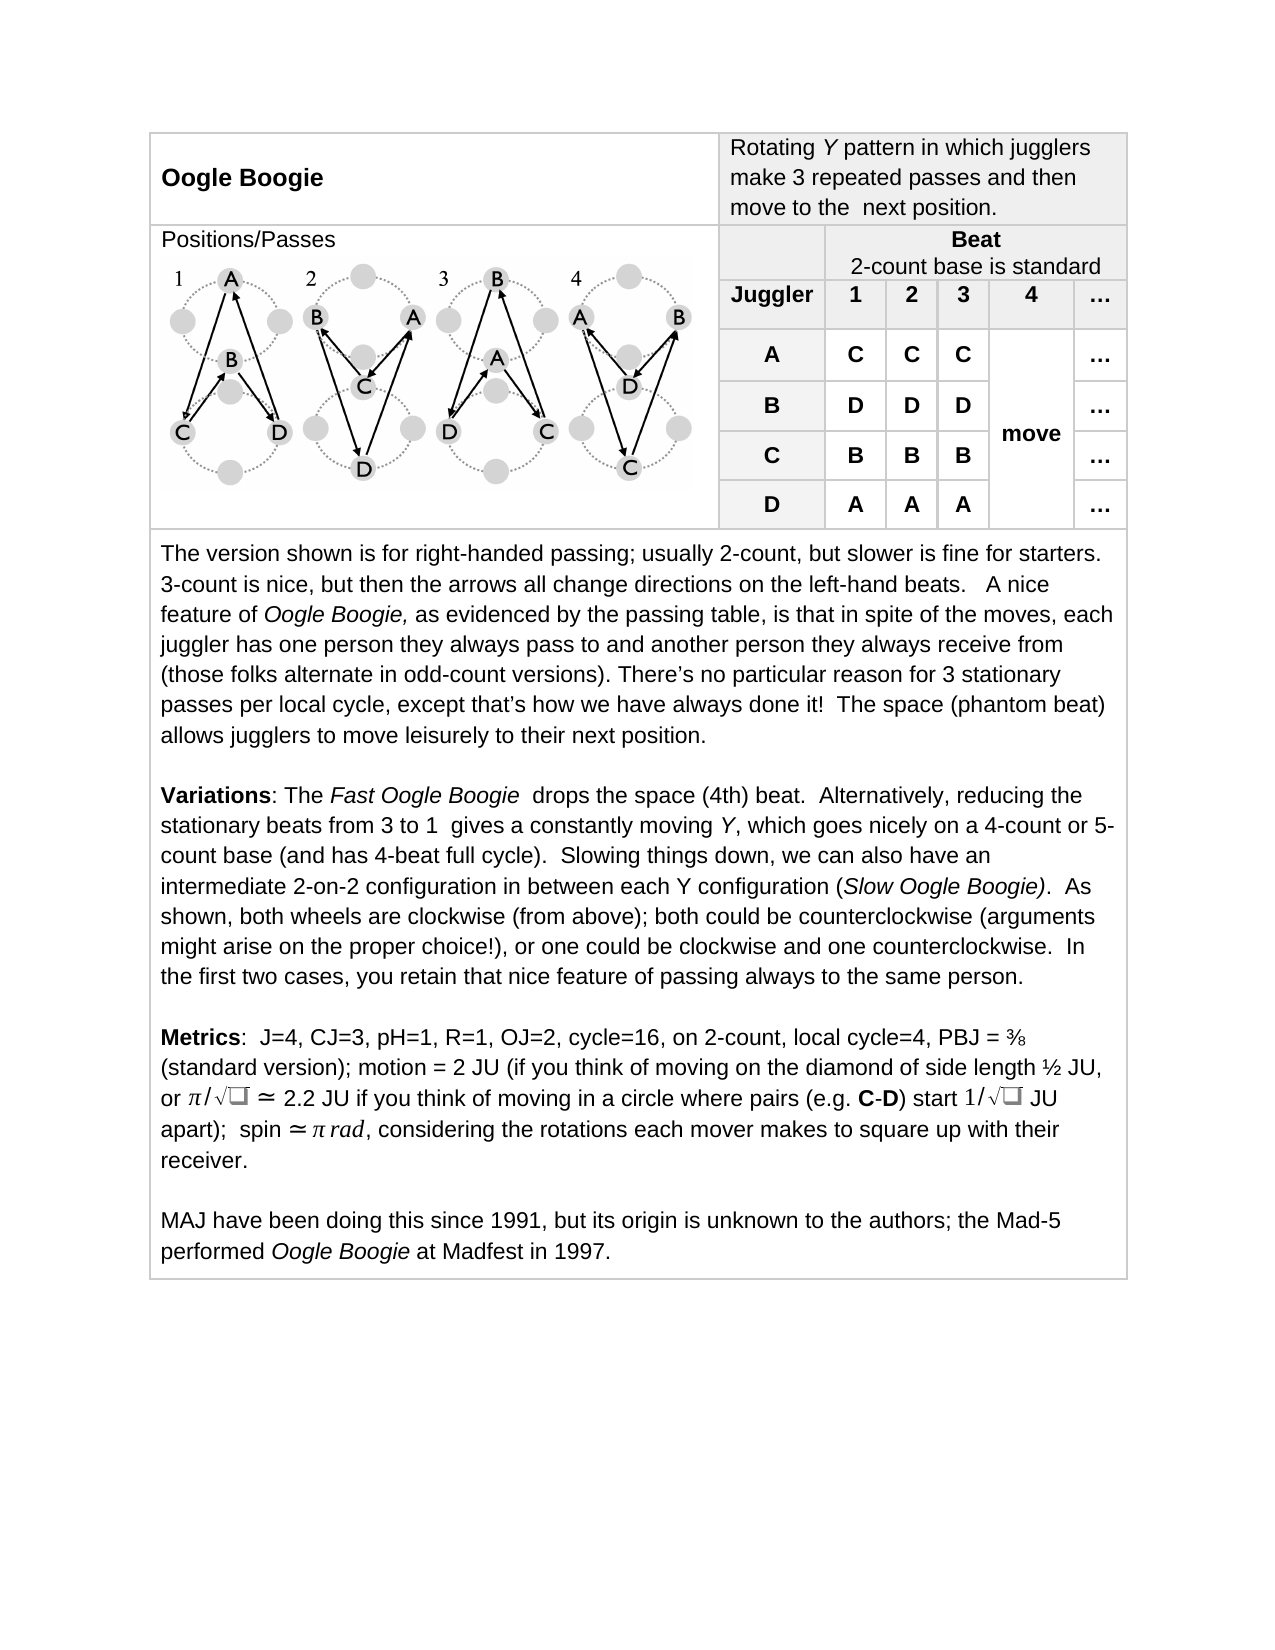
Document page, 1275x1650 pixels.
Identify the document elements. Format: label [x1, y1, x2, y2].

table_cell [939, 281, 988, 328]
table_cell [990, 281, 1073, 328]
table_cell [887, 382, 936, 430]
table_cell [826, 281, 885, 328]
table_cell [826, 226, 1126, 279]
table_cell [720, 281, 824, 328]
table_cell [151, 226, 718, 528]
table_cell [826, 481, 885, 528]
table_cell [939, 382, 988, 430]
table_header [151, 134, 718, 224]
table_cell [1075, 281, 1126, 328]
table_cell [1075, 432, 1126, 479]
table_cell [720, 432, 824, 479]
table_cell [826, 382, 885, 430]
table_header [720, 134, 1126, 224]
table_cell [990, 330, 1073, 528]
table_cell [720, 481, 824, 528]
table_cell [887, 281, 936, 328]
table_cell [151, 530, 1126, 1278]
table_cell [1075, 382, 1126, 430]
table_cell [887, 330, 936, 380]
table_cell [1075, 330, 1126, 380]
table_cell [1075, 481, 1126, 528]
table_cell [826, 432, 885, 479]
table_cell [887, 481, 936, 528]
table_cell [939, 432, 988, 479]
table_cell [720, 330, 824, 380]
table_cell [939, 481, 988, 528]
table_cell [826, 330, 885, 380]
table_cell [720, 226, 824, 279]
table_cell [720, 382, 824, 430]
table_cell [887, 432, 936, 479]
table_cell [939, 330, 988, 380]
picture [161, 256, 694, 490]
